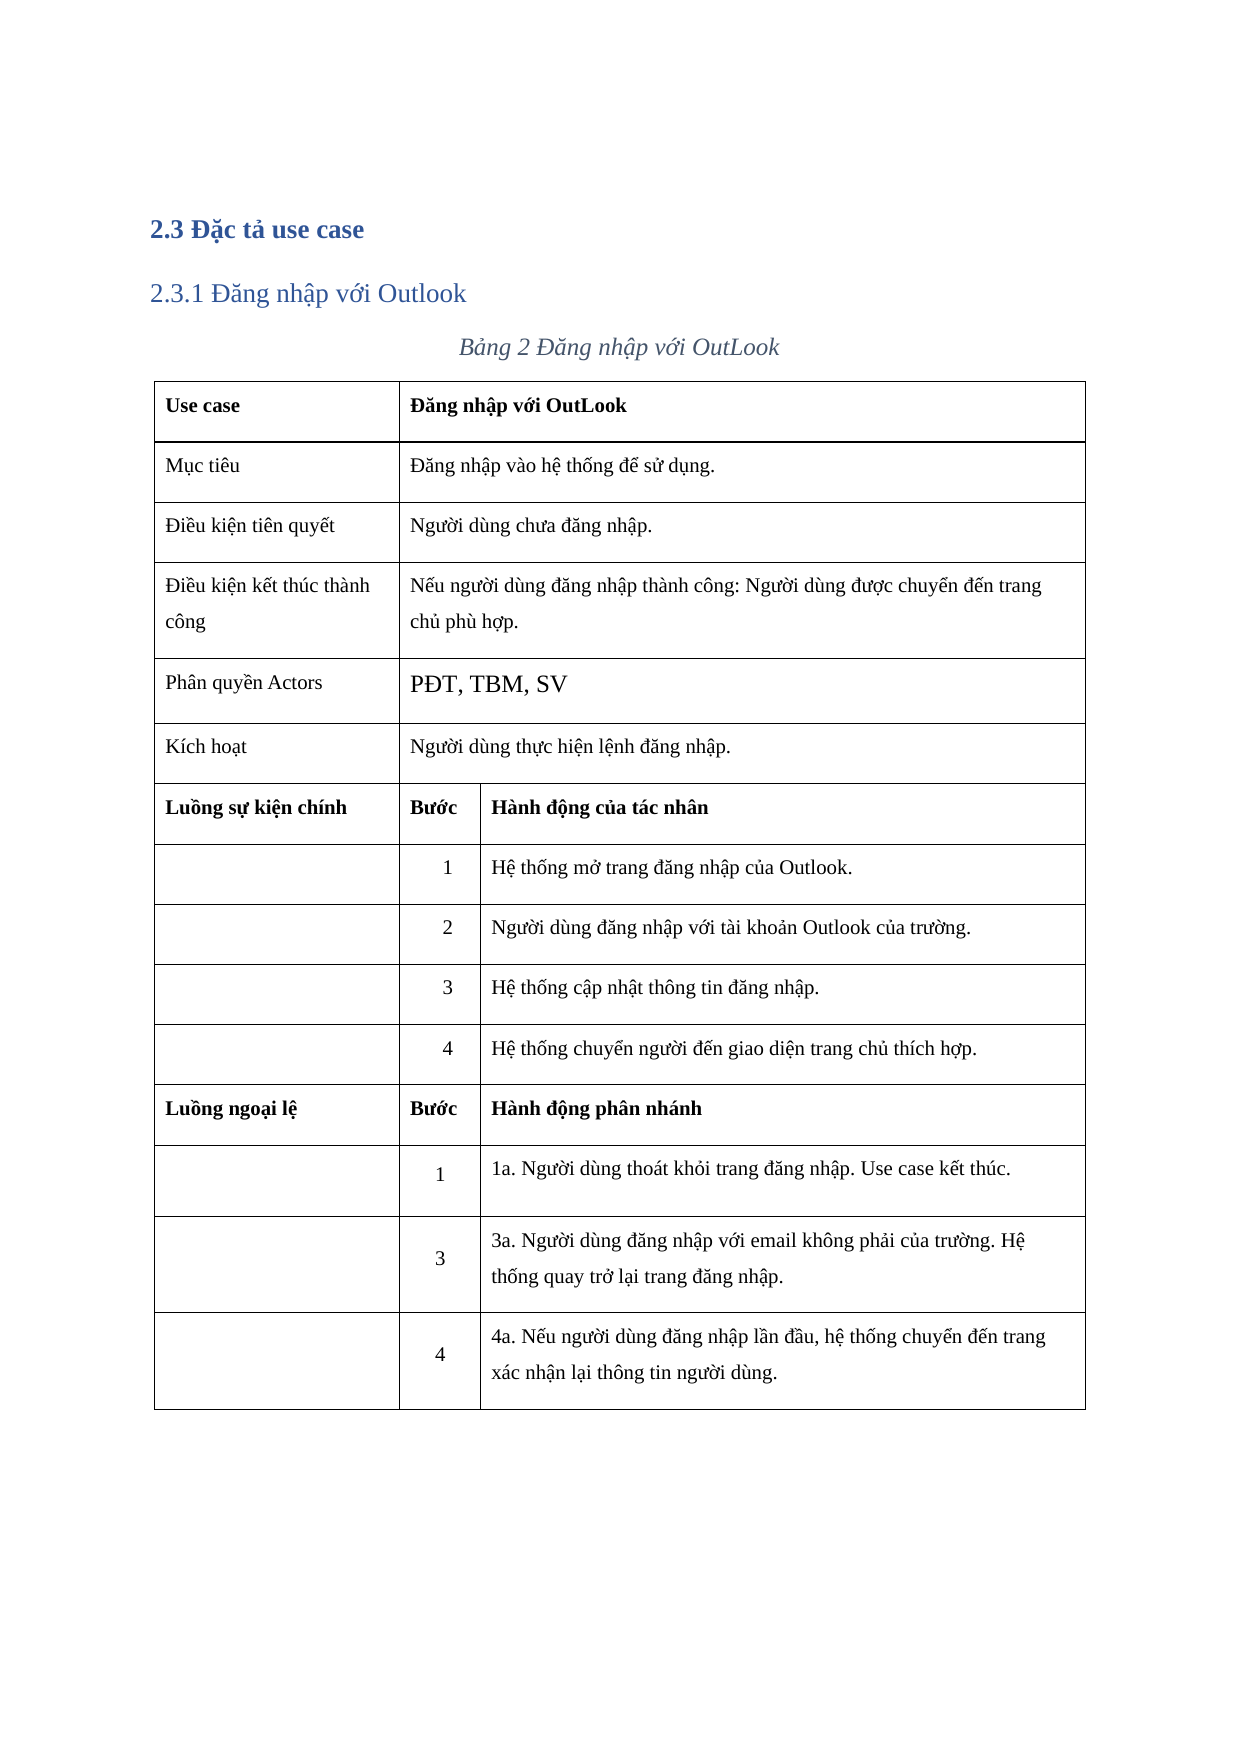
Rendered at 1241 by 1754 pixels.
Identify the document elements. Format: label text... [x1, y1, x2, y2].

table_cell Đăng nhập vào hệ thống để sử dụng. [400, 443, 1085, 502]
table_cell 1 [400, 1146, 480, 1216]
table_cell Luồng sự kiện chính [155, 784, 399, 843]
table_cell Mục tiêu [155, 443, 399, 502]
table_cell [155, 965, 399, 1024]
table_cell [155, 845, 399, 904]
table_cell 1a. Người dùng thoát khỏi trang đăng nhập. Use case kết thúc. [481, 1146, 1085, 1216]
table_cell [400, 965, 480, 1024]
table_cell Điều kiện tiên quyết [155, 503, 399, 562]
table_cell 4a. Nếu người dùng đăng nhập lần đầu, hệ thống chuyển đến trang xác nhận lại thông tin người dùng. [481, 1313, 1085, 1408]
table_cell [400, 1025, 480, 1084]
table_cell PĐT, TBM, SV [400, 659, 1085, 723]
table_cell Hệ thống mở trang đăng nhập của Outlook. [481, 845, 1085, 904]
table_cell Điều kiện kết thúc thành công [155, 563, 399, 658]
table_cell 4 [400, 1313, 480, 1408]
table_cell Người dùng chưa đăng nhập. [400, 503, 1085, 562]
table_cell Bước [400, 784, 480, 843]
subtitle 2.3 Đặc tả use case [150, 213, 1090, 244]
table_cell [155, 905, 399, 964]
table_header Đăng nhập với OutLook [400, 382, 1085, 441]
table_cell Bước [400, 1085, 480, 1144]
table_cell Hệ thống cập nhật thông tin đăng nhập. [481, 965, 1085, 1024]
text Bảng 2 Đăng nhập với OutLook [150, 332, 1090, 360]
subtitle 2.3.1 Đăng nhập với Outlook [150, 277, 1090, 308]
table_cell [155, 1217, 399, 1312]
table_cell [400, 845, 480, 904]
table_cell Luồng ngoại lệ [155, 1085, 399, 1144]
table_cell [155, 1146, 399, 1216]
table_cell 3a. Người dùng đăng nhập với email không phải của trường. Hệ thống quay trở lại trang đăng nhập. [481, 1217, 1085, 1312]
table_cell Người dùng đăng nhập với tài khoản Outlook của trường. [481, 905, 1085, 964]
table_cell [400, 905, 480, 964]
table_cell [155, 1025, 399, 1084]
table_cell Hành động của tác nhân [481, 784, 1085, 843]
table_cell [155, 1313, 399, 1408]
table_cell 3 [400, 1217, 480, 1312]
table_cell Hành động phân nhánh [481, 1085, 1085, 1144]
table_cell Người dùng thực hiện lệnh đăng nhập. [400, 724, 1085, 783]
table_cell Nếu người dùng đăng nhập thành công: Người dùng được chuyển đến trang chủ phù hợp. [400, 563, 1085, 658]
table_header Use case [155, 382, 399, 441]
table_cell Hệ thống chuyển người đến giao diện trang chủ thích hợp. [481, 1025, 1085, 1084]
table_cell Phân quyền Actors [155, 659, 399, 723]
table_cell Kích hoạt [155, 724, 399, 783]
